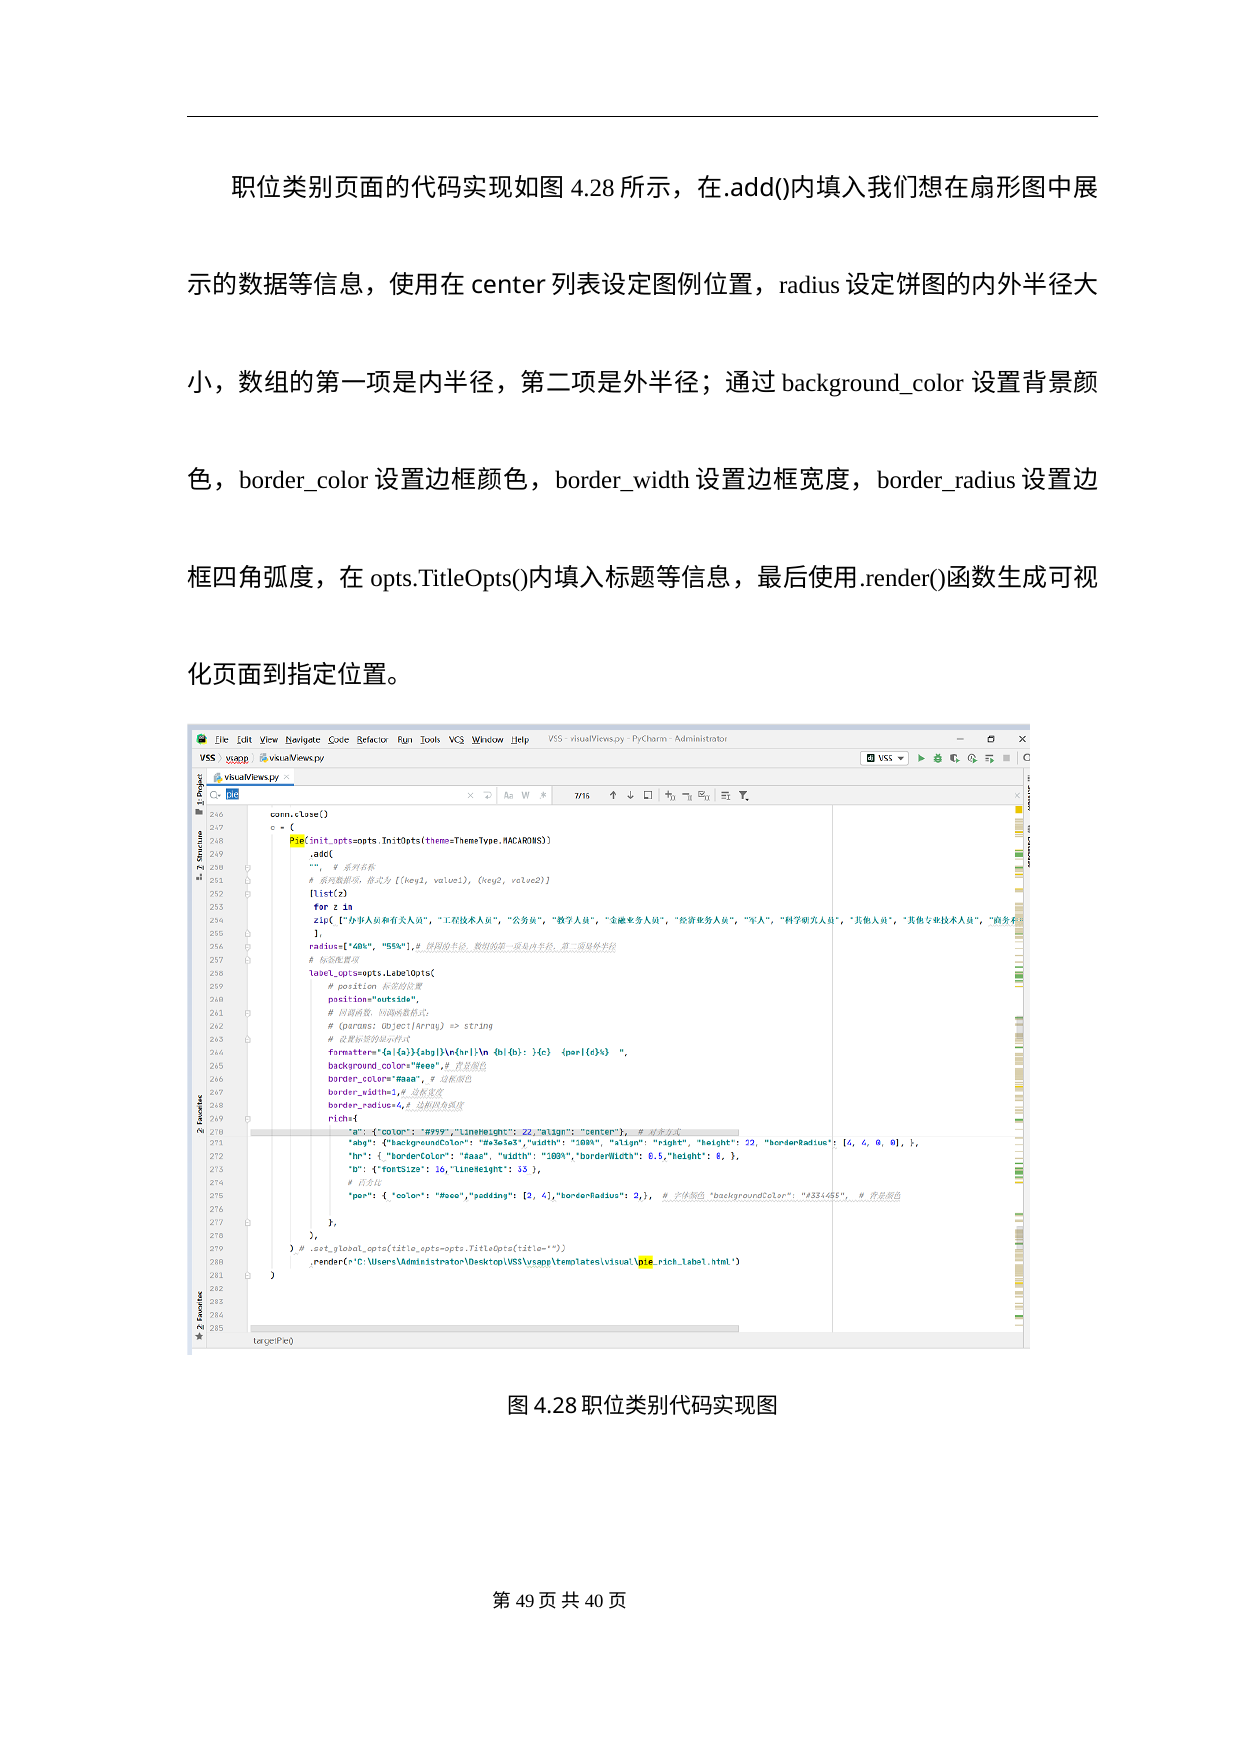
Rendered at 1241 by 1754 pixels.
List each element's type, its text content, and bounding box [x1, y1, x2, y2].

text 职位类别页面的代码实现如图4.28所示，在.add()内填入我们想在扇形图中展示的数据等信息，使用在center列表设定图例位置，radius设定饼图的内外半径大小，数组的第一项是内半径，第二项是外半径；通过background_color 设置背景颜色，border_color设置边框颜色，border_width设置边框宽度，border_radius设置边框四角弧度，在opts.TitleOpts()内填入标题等信息，最后使用.render()函数生成可视化页面到指定位置。 [187, 153, 1098, 706]
text 图4.28职位类别代码实现图 [187, 1388, 1098, 1421]
picture [187, 723, 1030, 1355]
